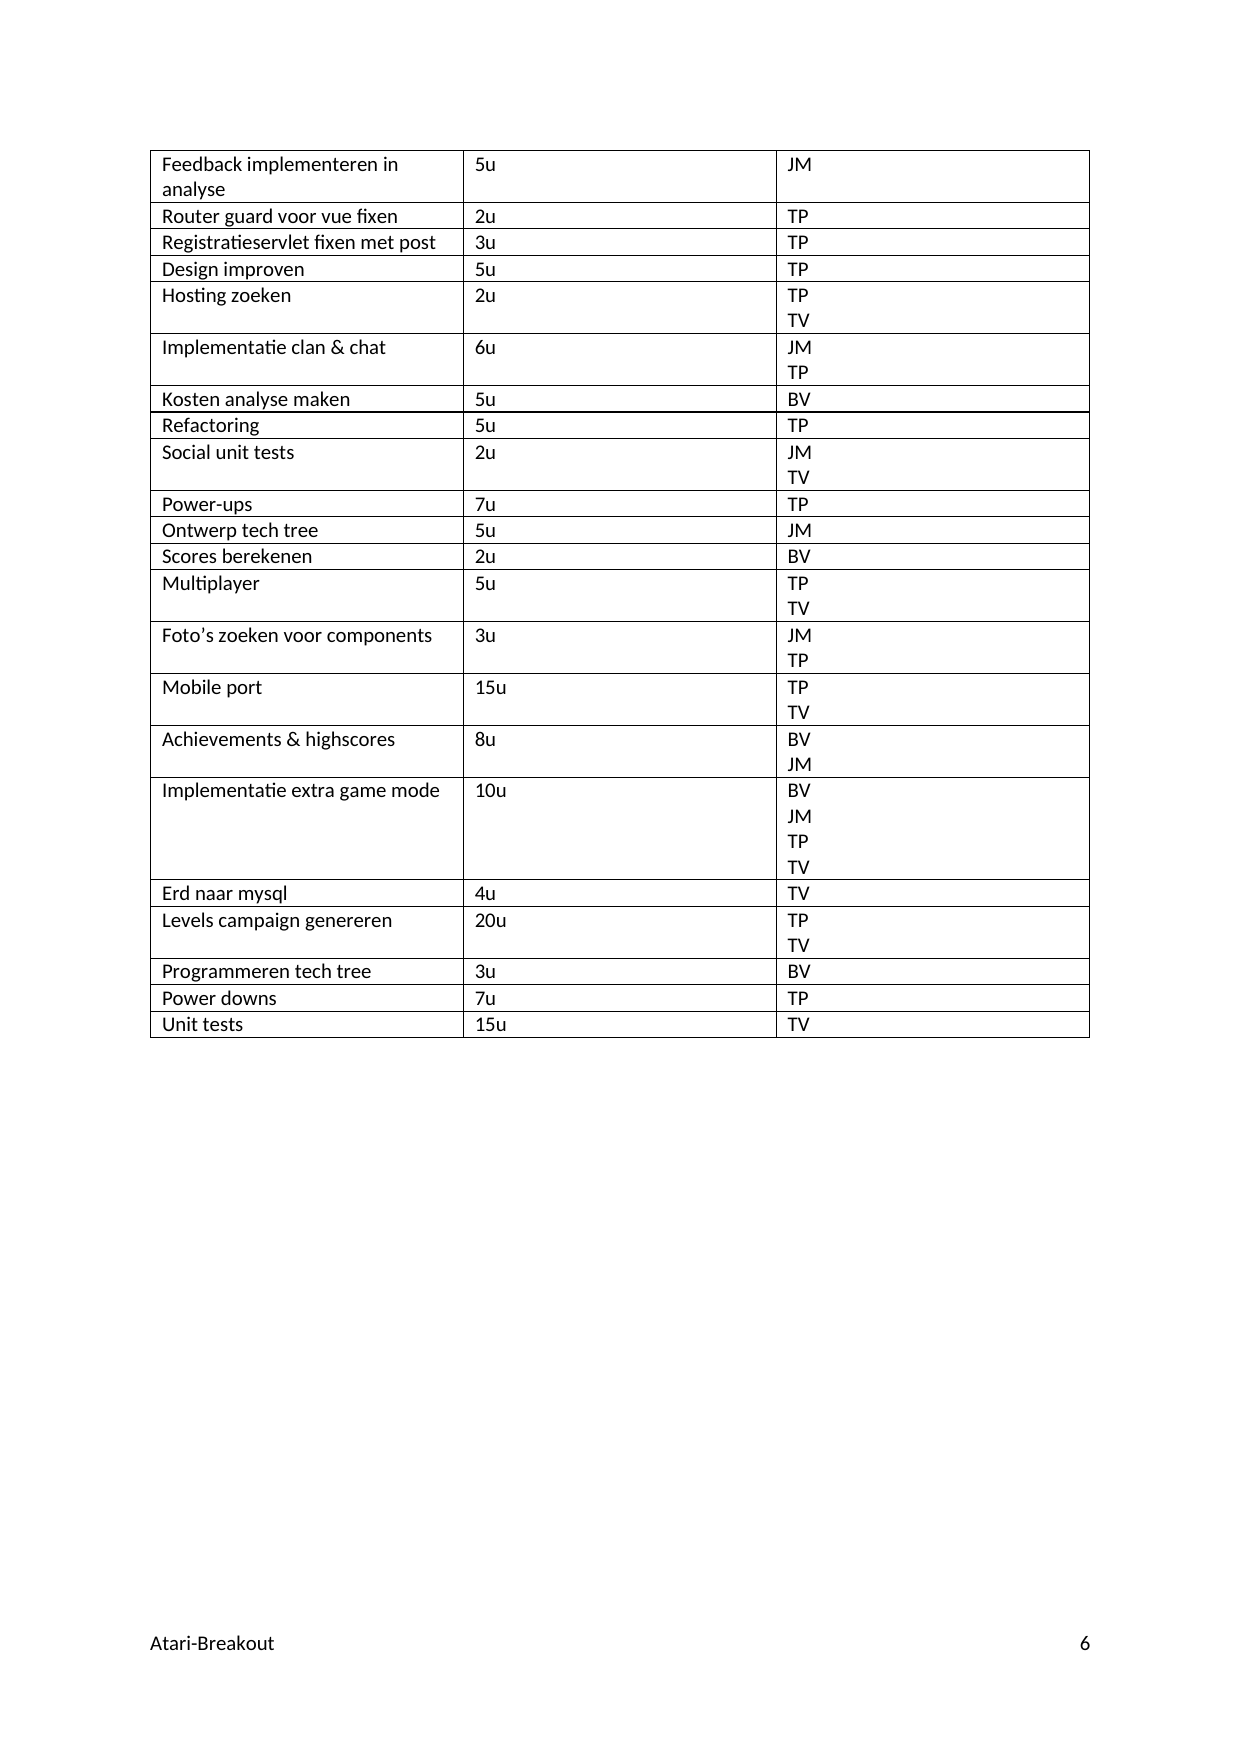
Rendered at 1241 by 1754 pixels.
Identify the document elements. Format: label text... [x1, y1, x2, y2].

table_cell 3u [464, 229, 776, 255]
table_cell 2u [464, 282, 776, 333]
table_cell Power-ups [151, 491, 463, 516]
table_cell 7u [464, 491, 776, 516]
table_cell TP [777, 256, 1089, 281]
table_cell TP TV [777, 674, 1089, 725]
table_cell 5u [464, 256, 776, 281]
table_cell Unit tests [151, 1012, 463, 1037]
table_cell BV JM [777, 726, 1089, 777]
table_cell 2u [464, 203, 776, 228]
table_cell Erd naar mysql [151, 880, 463, 906]
table_cell Social unit tests [151, 439, 463, 490]
table_cell Achievements & highscores [151, 726, 463, 777]
table_cell Router guard voor vue fixen [151, 203, 463, 228]
table_cell Registratieservlet fixen met post [151, 229, 463, 255]
table_cell JM [777, 517, 1089, 543]
table_cell 7u [464, 985, 776, 1011]
table_cell Refactoring [151, 413, 463, 438]
table_cell TP [777, 203, 1089, 228]
table_cell JM TV [777, 439, 1089, 490]
table_cell TP [777, 229, 1089, 255]
table_cell Foto’s zoeken voor components [151, 622, 463, 673]
table_cell 3u [464, 622, 776, 673]
table_cell TV [777, 880, 1089, 906]
table_cell 5u [464, 517, 776, 543]
table_cell BV [777, 386, 1089, 411]
table_cell TP TV [777, 282, 1089, 333]
table_cell Kosten analyse maken [151, 386, 463, 411]
table_cell Scores berekenen [151, 544, 463, 569]
table_cell Multiplayer [151, 570, 463, 621]
table_cell JM [777, 151, 1089, 202]
table_cell 20u [464, 907, 776, 958]
table_cell TP [777, 985, 1089, 1011]
table_cell 2u [464, 544, 776, 569]
table_cell JM TP [777, 334, 1089, 385]
table_cell TV [777, 1012, 1089, 1037]
table_cell 8u [464, 726, 776, 777]
table_cell 5u [464, 386, 776, 411]
table_cell Power downs [151, 985, 463, 1011]
table_cell Hosting zoeken [151, 282, 463, 333]
table_cell TP [777, 491, 1089, 516]
table_cell 2u [464, 439, 776, 490]
table_cell 5u [464, 570, 776, 621]
table_cell 3u [464, 959, 776, 984]
table_cell Mobile port [151, 674, 463, 725]
table_cell JM TP [777, 622, 1089, 673]
table_cell 4u [464, 880, 776, 906]
table_cell Implementatie extra game mode [151, 778, 463, 879]
table_cell 5u [464, 413, 776, 438]
table_cell TP TV [777, 907, 1089, 958]
table_cell TP [777, 413, 1089, 438]
table_cell Implementatie clan & chat [151, 334, 463, 385]
table_cell 15u [464, 674, 776, 725]
table_cell TP TV [777, 570, 1089, 621]
table_cell Feedback implementeren in analyse [151, 151, 463, 202]
table_cell 15u [464, 1012, 776, 1037]
table_cell Programmeren tech tree [151, 959, 463, 984]
table_cell BV JM TP TV [777, 778, 1089, 879]
table_cell 6u [464, 334, 776, 385]
table_cell 5u [464, 151, 776, 202]
table_cell BV [777, 544, 1089, 569]
table_cell 10u [464, 778, 776, 879]
table_cell Ontwerp tech tree [151, 517, 463, 543]
table_cell Levels campaign genereren [151, 907, 463, 958]
table_cell BV [777, 959, 1089, 984]
table_cell Design improven [151, 256, 463, 281]
